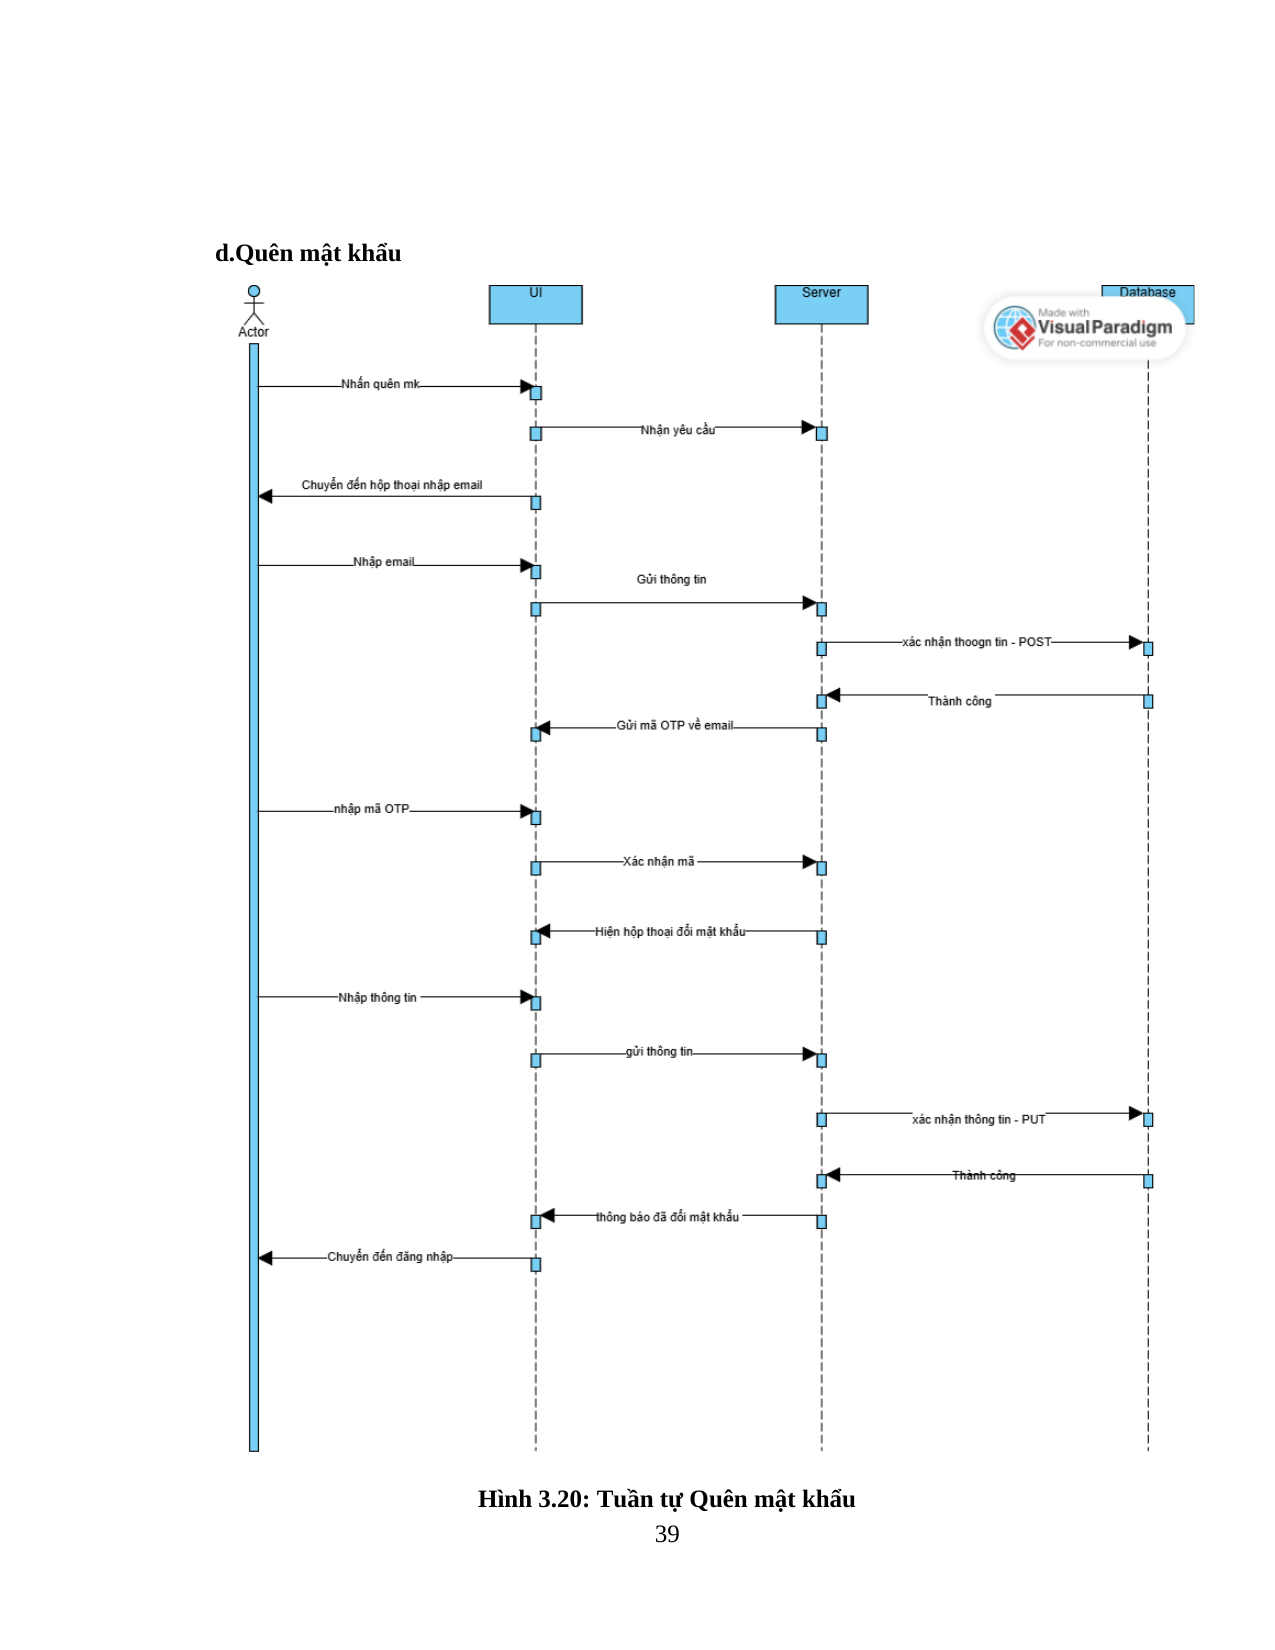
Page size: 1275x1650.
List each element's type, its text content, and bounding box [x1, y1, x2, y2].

picture [214, 285, 1195, 1453]
text d.Quên mật khẩu [215, 238, 1157, 266]
text Hình 3.20: Tuần tự Quên mật khẩu [177, 1484, 1157, 1513]
